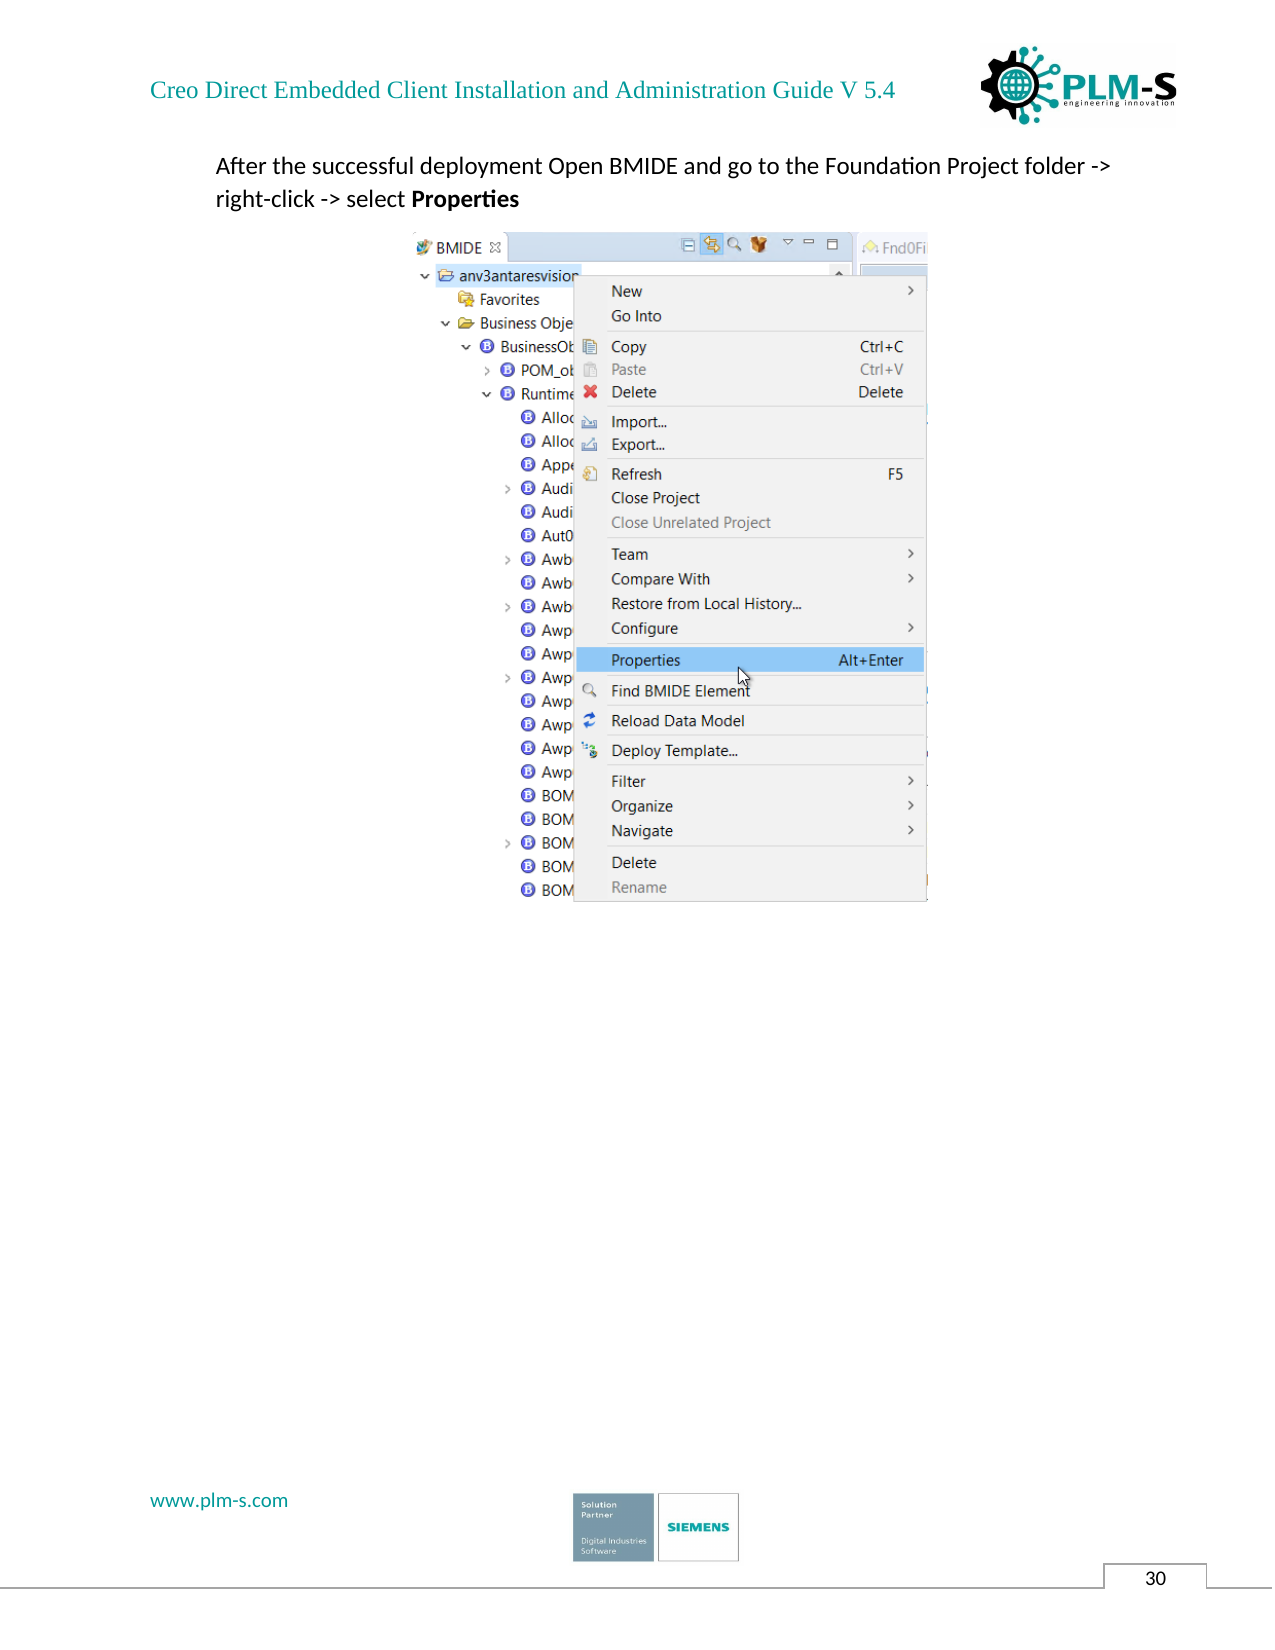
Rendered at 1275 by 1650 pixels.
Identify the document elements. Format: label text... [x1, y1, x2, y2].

picture [980, 43, 1177, 128]
picture [412, 232, 928, 902]
text After the successful deployment Open BMIDE and go to the Foundation Project folder -> right-click -> select Properties [216, 150, 1125, 213]
